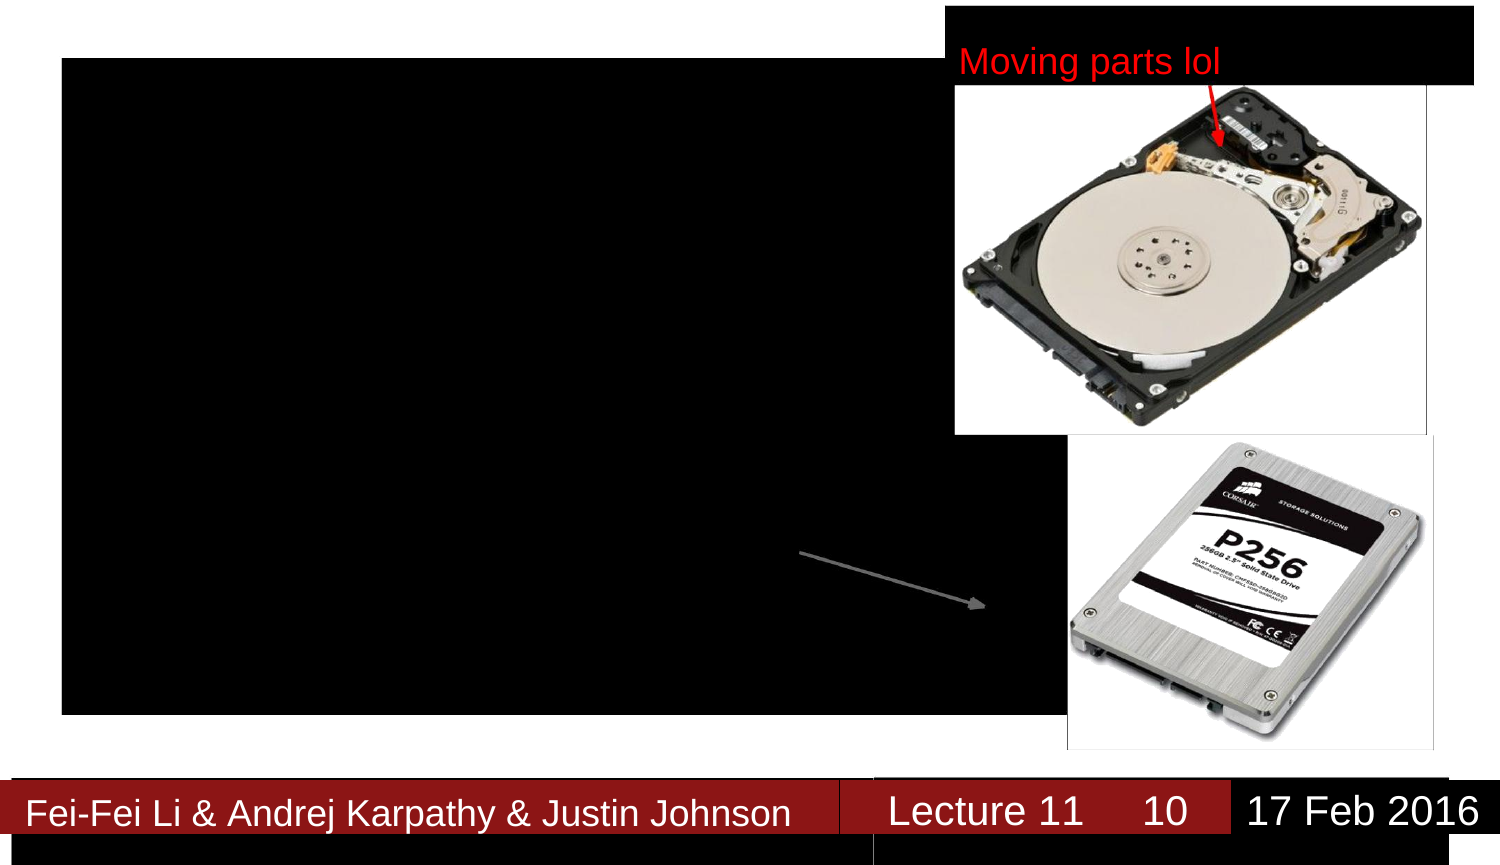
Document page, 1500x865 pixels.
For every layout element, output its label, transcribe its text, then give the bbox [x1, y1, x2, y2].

table_header Lecture 11 [840, 780, 1104, 834]
text CPU - disk bottleneck [75, 90, 1500, 162]
text Hard disk is slow to read from [75, 226, 1500, 283]
text Moving parts lol [0, 39, 1221, 82]
text => Pre-processed images [75, 404, 1500, 461]
text stored contiguously in files, read as raw byte stream from SSD disk [75, 470, 856, 588]
table_header Fei-Fei Li & Andrej Karpathy & Justin Johnson [0, 780, 839, 834]
table_header 17 Feb 2016 [1231, 780, 1500, 834]
table_header 10 [1104, 780, 1231, 834]
picture [59, 3, 1476, 752]
picture [9, 775, 1451, 865]
